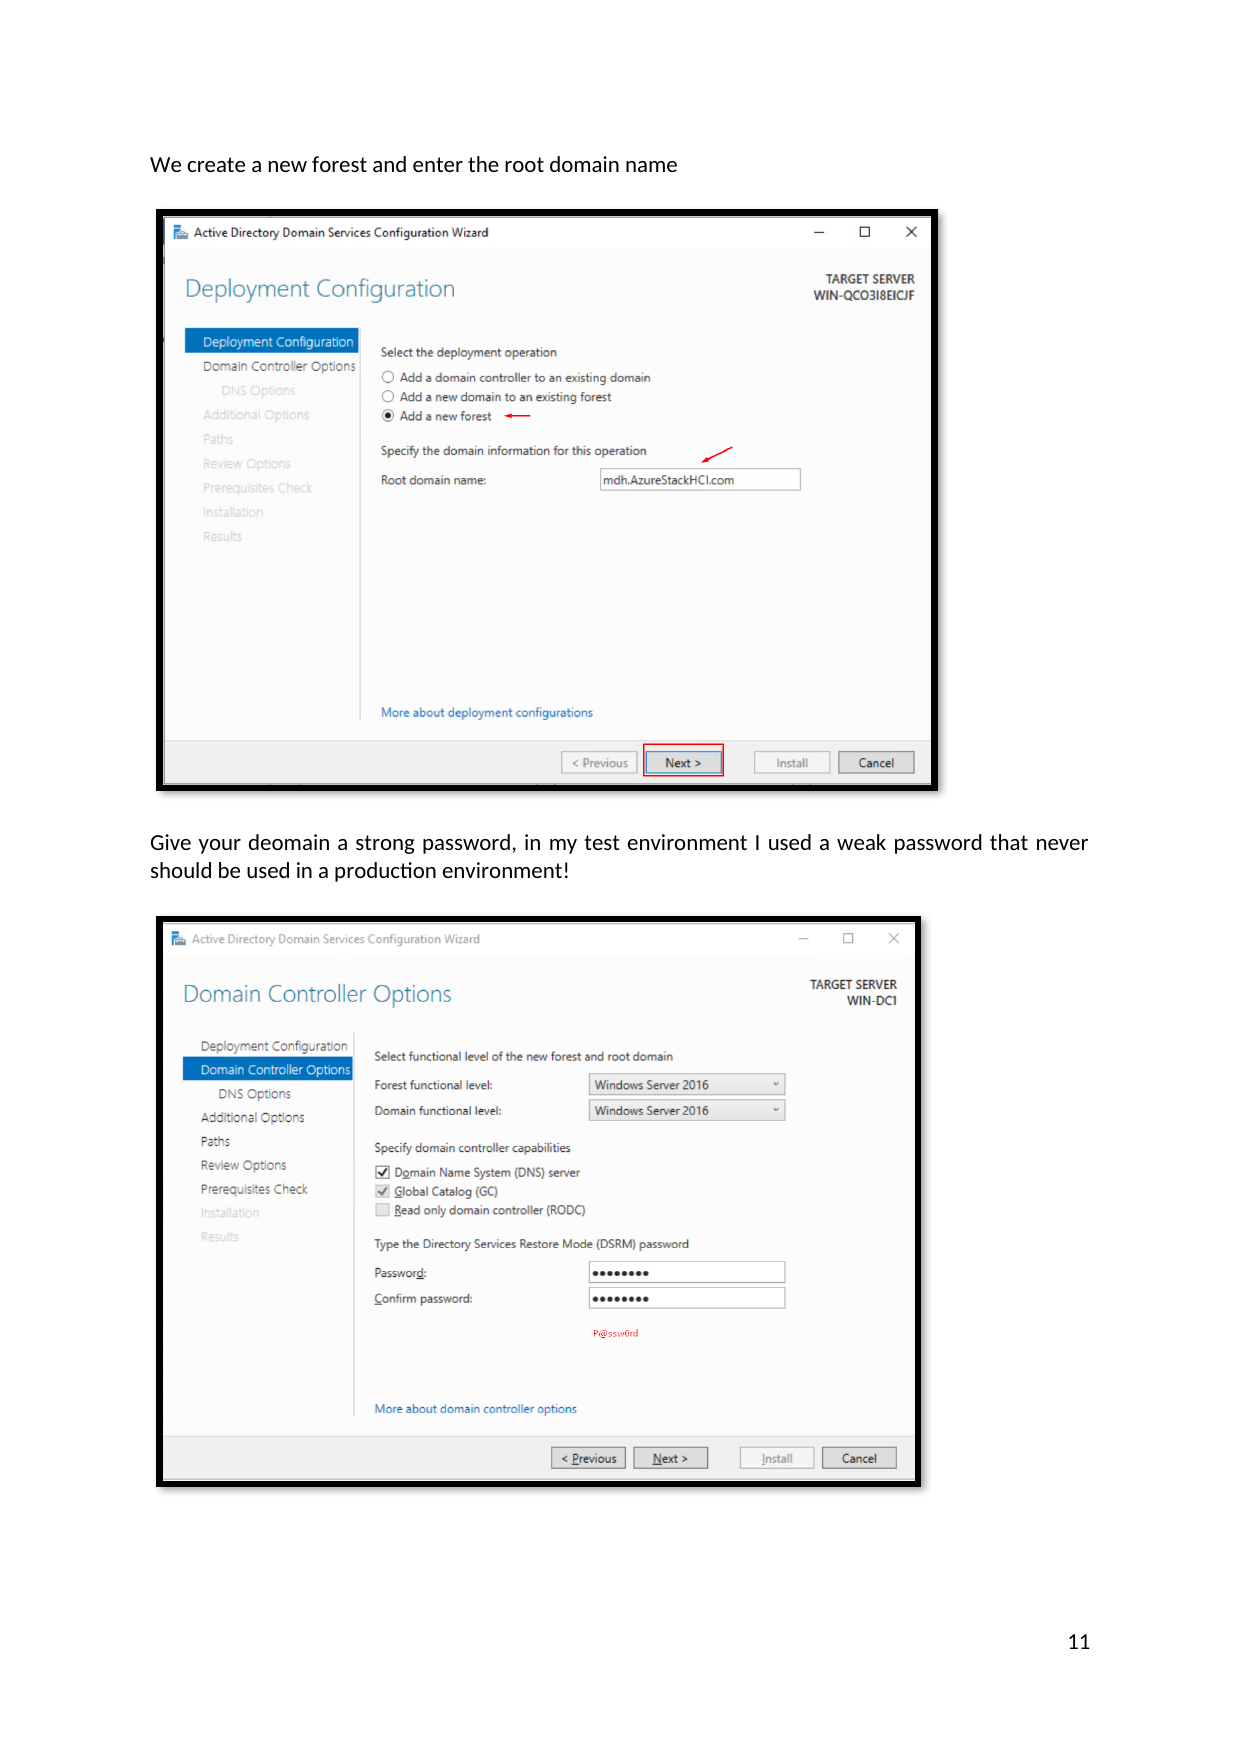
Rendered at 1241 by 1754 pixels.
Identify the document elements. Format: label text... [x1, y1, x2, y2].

text We create a new forest and enter the root domain name [150, 150, 1090, 178]
text Give your deomain a strong password, in my test environment I used a weak password that never should be used in a production environment! [150, 828, 1090, 884]
picture [163, 216, 931, 785]
picture [163, 922, 915, 1481]
